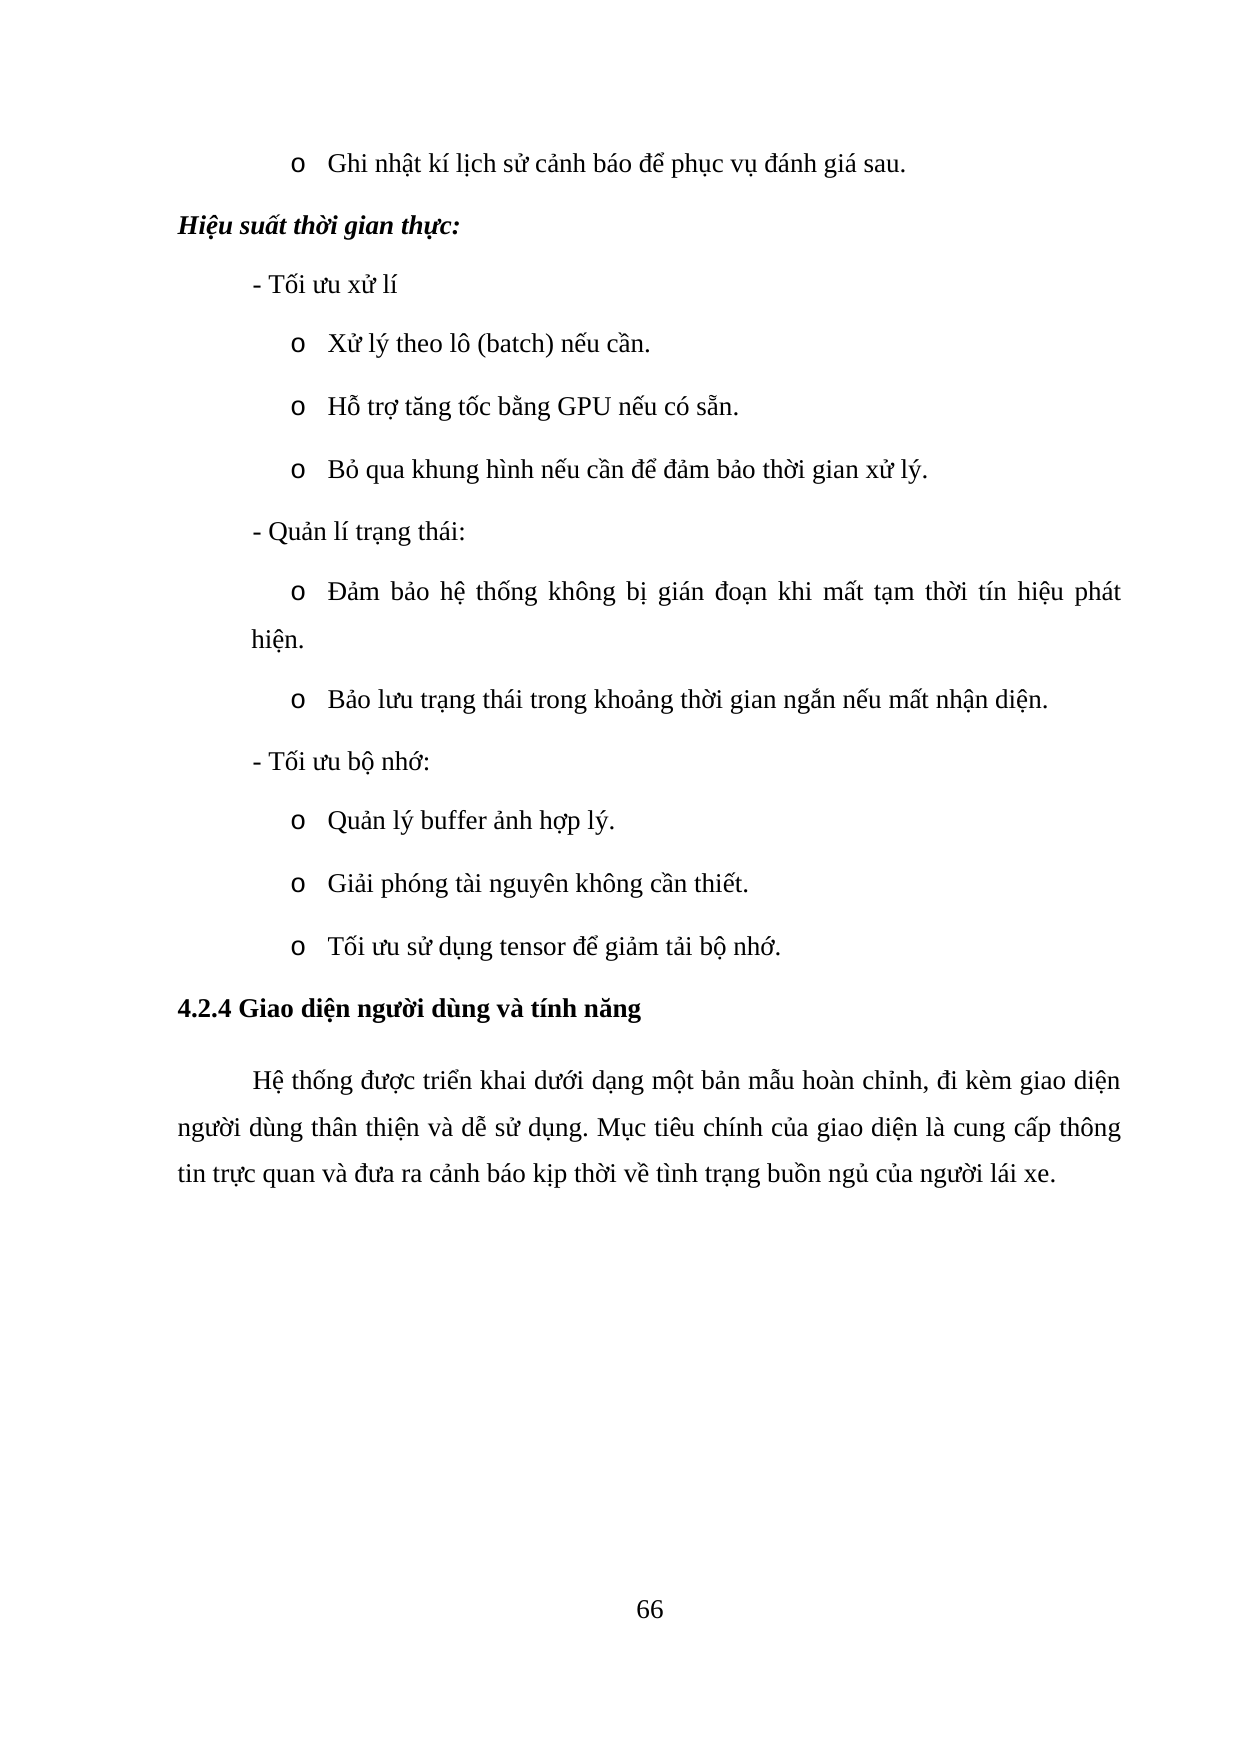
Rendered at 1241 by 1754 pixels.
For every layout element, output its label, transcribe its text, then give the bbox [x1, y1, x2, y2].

text Hệ thống được triển khai dưới dạng một bản mẫu hoàn chỉnh, đi kèm giao diện người dùng thân thiện và dễ sử dụng. Mục tiêu chính của giao diện là cung cấp thông tin trực quan và đưa ra cảnh báo kịp thời về tình trạng buồn ngủ của người lái xe. [177, 1064, 1122, 1188]
list Ghi nhật kí lịch sử cảnh báo để phục vụ đánh giá sau. [251, 147, 1122, 180]
text Hiệu suất thời gian thực: [177, 209, 1122, 240]
list Quản lý buffer ảnh hợp lý. [251, 804, 1122, 838]
text 4.2.4 Giao diện người dùng và tính năng [177, 992, 1122, 1023]
list Bỏ qua khung hình nếu cần để đảm bảo thời gian xử lý. [251, 453, 1122, 486]
text - Tối ưu bộ nhớ: [177, 745, 1122, 776]
text - Tối ưu xử lí [177, 268, 1122, 299]
list Tối ưu sử dụng tensor để giảm tải bộ nhớ. [251, 930, 1122, 963]
text - Quản lí trạng thái: [177, 515, 1122, 547]
list Xử lý theo lô (batch) nếu cần. [251, 328, 1122, 361]
list Đảm bảo hệ thống không bị gián đoạn khi mất tạm thời tín hiệu phát hiện. [251, 574, 1122, 655]
list Hỗ trợ tăng tốc bằng GPU nếu có sẵn. [251, 390, 1122, 424]
list Bảo lưu trạng thái trong khoảng thời gian ngắn nếu mất nhận diện. [251, 683, 1122, 716]
list Giải phóng tài nguyên không cần thiết. [251, 867, 1122, 901]
